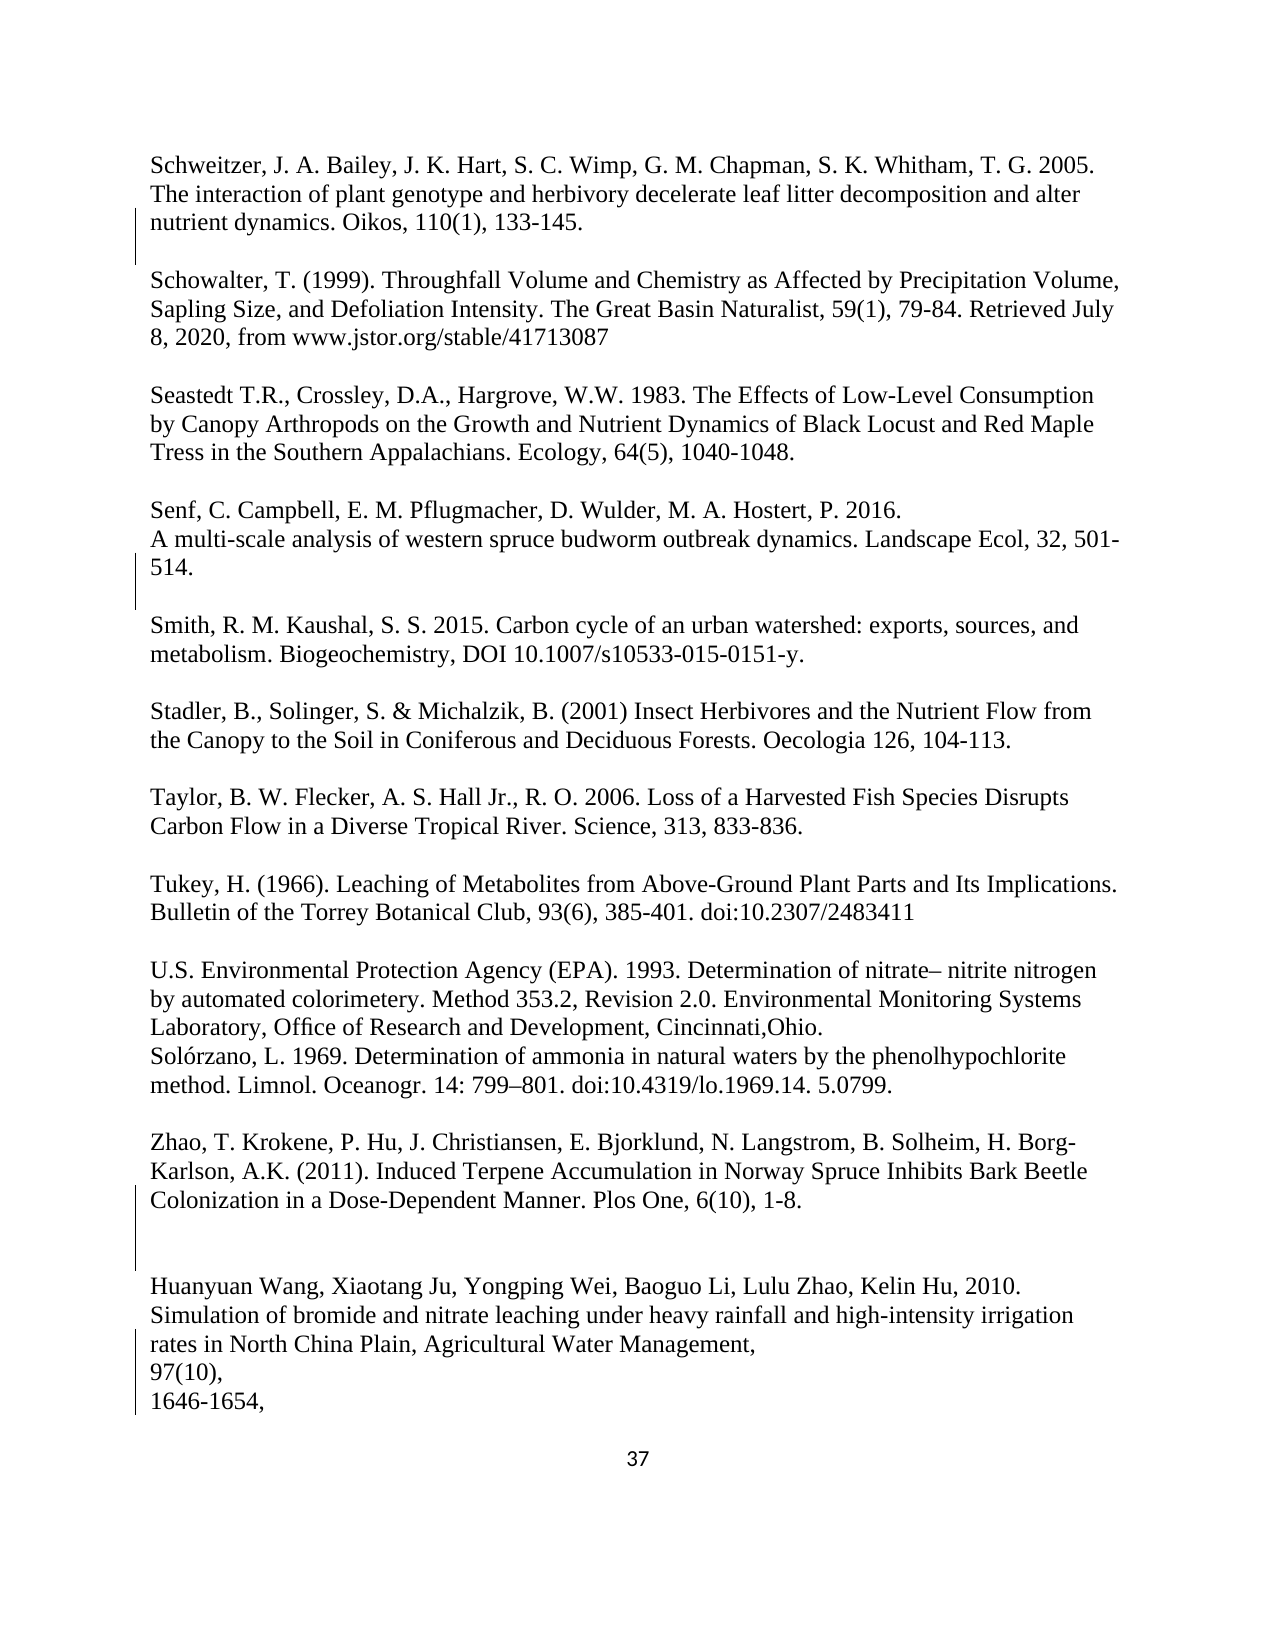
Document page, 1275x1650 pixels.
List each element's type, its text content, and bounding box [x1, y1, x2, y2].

text Senf, C. Campbell, E. M. Pflugmacher, D. Wulder, M. A. Hostert, P. 2016. [150, 495, 1125, 524]
text Seastedt T.R., Crossley, D.A., Hargrove, W.W. 1983. The Effects of Low-Level Consumption by Canopy Arthropods on the Growth and Nutrient Dynamics of Black Locust and Red Maple Tress in the Southern Appalachians. Ecology, 64(5), 1040-1048. [150, 380, 1125, 466]
text Solórzano, L. 1969. Determination of ammonia in natural waters by the phenolhypochlorite method. Limnol. Oceanogr. 14: 799–801. doi:10.4319/lo.1969.14. 5.0799. [150, 1041, 1125, 1099]
text Schowalter, T. (1999). Throughfall Volume and Chemistry as Affected by Precipitation Volume, Sapling Size, and Defoliation Intensity. The Great Basin Naturalist, 59(1), 79-84. Retrieved July 8, 2020, from www.jstor.org/stable/41713087 [150, 265, 1125, 351]
text 1646-1654, [150, 1386, 1125, 1415]
text Taylor, B. W. Flecker, A. S. Hall Jr., R. O. 2006. Loss of a Harvested Fish Species Disrupts Carbon Flow in a Diverse Tropical River. Science, 313, 833-836. [150, 782, 1125, 840]
text Schweitzer, J. A. Bailey, J. K. Hart, S. C. Wimp, G. M. Chapman, S. K. Whitham, T. G. 2005. The interaction of plant genotype and herbivory decelerate leaf litter decomposition and alter nutrient dynamics. Oikos, 110(1), 133-145. [150, 150, 1125, 236]
text the Canopy to the Soil in Coniferous and Deciduous Forests. Oecologia 126, 104-113. [150, 725, 1125, 754]
text U.S. Environmental Protection Agency (EPA). 1993. Determination of nitrate– nitrite nitrogen by automated colorimetery. Method 353.2, Revision 2.0. Environmental Monitoring Systems Laboratory, Ofﬁce of Research and Development, Cincinnati,Ohio. [150, 955, 1125, 1041]
text Simulation of bromide and nitrate leaching under heavy rainfall and high-intensity irrigation rates in North China Plain, Agricultural Water Management, [150, 1300, 1125, 1357]
text Zhao, T. Krokene, P. Hu, J. Christiansen, E. Bjorklund, N. Langstrom, B. Solheim, H. Borg-Karlson, A.K. (2011). Induced Terpene Accumulation in Norway Spruce Inhibits Bark Beetle Colonization in a Dose-Dependent Manner. Plos One, 6(10), 1-8. [150, 1127, 1125, 1214]
text Smith, R. M. Kaushal, S. S. 2015. Carbon cycle of an urban watershed: exports, sources, and metabolism. Biogeochemistry, DOI 10.1007/s10533-015-0151-y. [150, 610, 1125, 667]
text Huanyuan Wang, Xiaotang Ju, Yongping Wei, Baoguo Li, Lulu Zhao, Kelin Hu, 2010. [150, 1271, 1125, 1300]
text Tukey, H. (1966). Leaching of Metabolites from Above-Ground Plant Parts and Its Implications. Bulletin of the Torrey Botanical Club, 93(6), 385-401. doi:10.2307/2483411 [150, 869, 1125, 926]
text A multi-scale analysis of western spruce budworm outbreak dynamics. Landscape Ecol, 32, 501-514. [150, 524, 1125, 581]
text 97(10), [150, 1357, 1125, 1386]
text Stadler, B., Solinger, S. & Michalzik, B. (2001) Insect Herbivores and the Nutrient Flow from [150, 696, 1125, 725]
